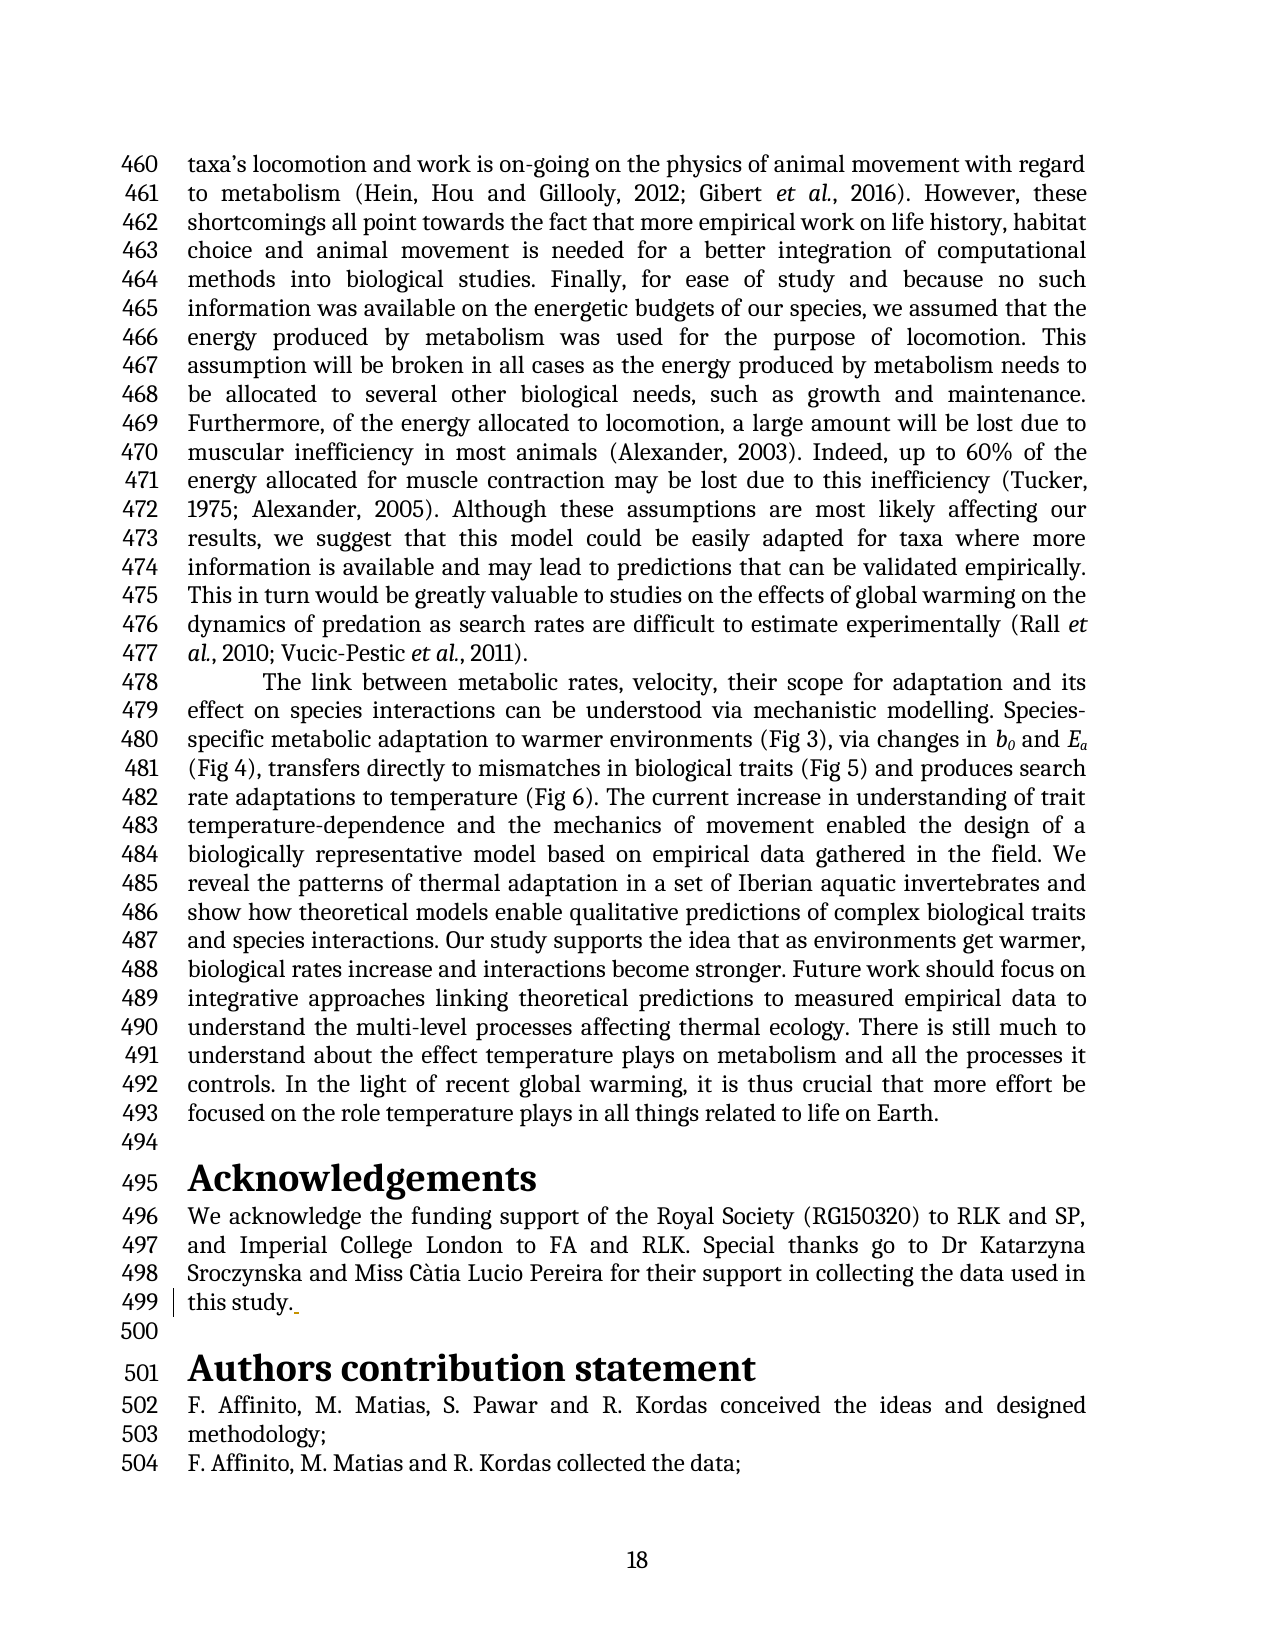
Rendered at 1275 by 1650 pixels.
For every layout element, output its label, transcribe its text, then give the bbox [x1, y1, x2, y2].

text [187, 150, 1087, 667]
text F. Affinito, M. Matias, S. Pawar and R. Kordas conceived the ideas and designed methodology; [187, 1391, 1087, 1448]
text The link between metabolic rates, velocity, their scope for adaptation and its effect on species interactions can be understood via mechanistic modelling. Species-specific metabolic adaptation to warmer environments (Fig 3), via changes in b0 and Ea (Fig 4), transfers directly to mismatches in biological traits (Fig 5) and produces search rate adaptations to temperature (Fig 6). The current increase in understanding of trait temperature-dependence and the mechanics of movement enabled the design of a biologically representative model based on empirical data gathered in the field. We reveal the patterns of thermal adaptation in a set of Iberian aquatic invertebrates and show how theoretical models enable qualitative predictions of complex biological traits and species interactions. Our study supports the idea that as environments get warmer, biological rates increase and interactions become stronger. Future work should focus on integrative approaches linking theoretical predictions to measured empirical data to understand the multi-level processes affecting thermal ecology. There is still much to understand about the effect temperature plays on metabolism and all the processes it controls. In the light of recent global warming, it is thus crucial that more effort be focused on the role temperature plays in all things related to life on Earth. [187, 667, 1087, 1127]
text Acknowledgements [187, 1156, 1087, 1202]
text F. Affinito, M. Matias and R. Kordas collected the data; [187, 1448, 1087, 1477]
text We acknowledge the funding support of the Royal Society (RG150320) to RLK and SP, and Imperial College London to FA and RLK. Special thanks go to Dr Katarzyna Sroczynska and Miss Càtia Lucio Pereira for their support in collecting the data used in this study. [187, 1202, 1087, 1317]
text Authors contribution statement [187, 1346, 1087, 1391]
